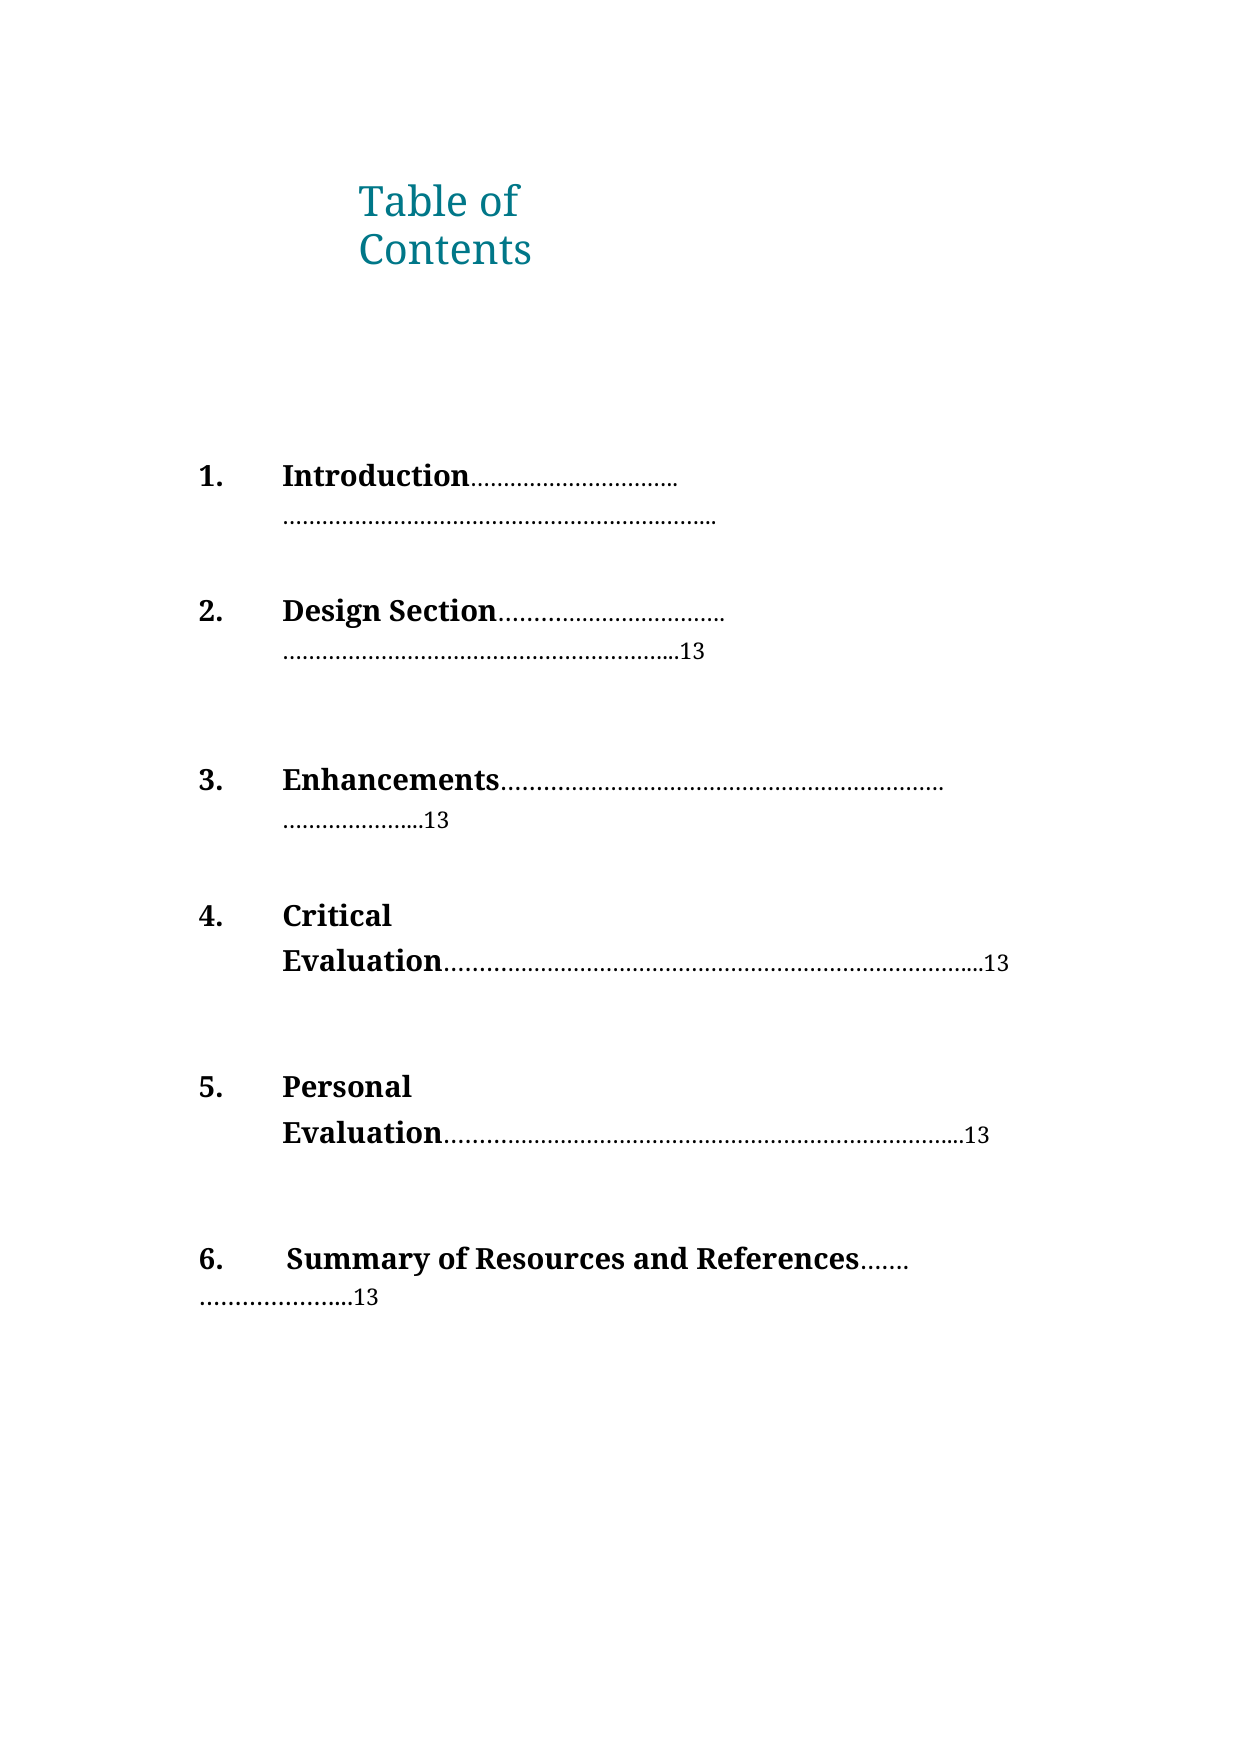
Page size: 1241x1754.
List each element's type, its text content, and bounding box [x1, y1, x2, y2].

list Design Section…………………………….…………………………………………………....13 [199, 590, 1053, 666]
list Introduction…………………………..………………………………………………….……... [199, 455, 1053, 531]
list Personal Evaluation…………………………………………………………………....13 [199, 1067, 1053, 1152]
list Enhancements………………………………………………………….………………....13 [199, 760, 1053, 835]
text 6. Summary of Resources and References…….………………....13 [199, 1238, 1053, 1312]
text Table of Contents [358, 180, 689, 276]
list Critical Evaluation……………………………………………………………………....13 [199, 895, 1053, 980]
